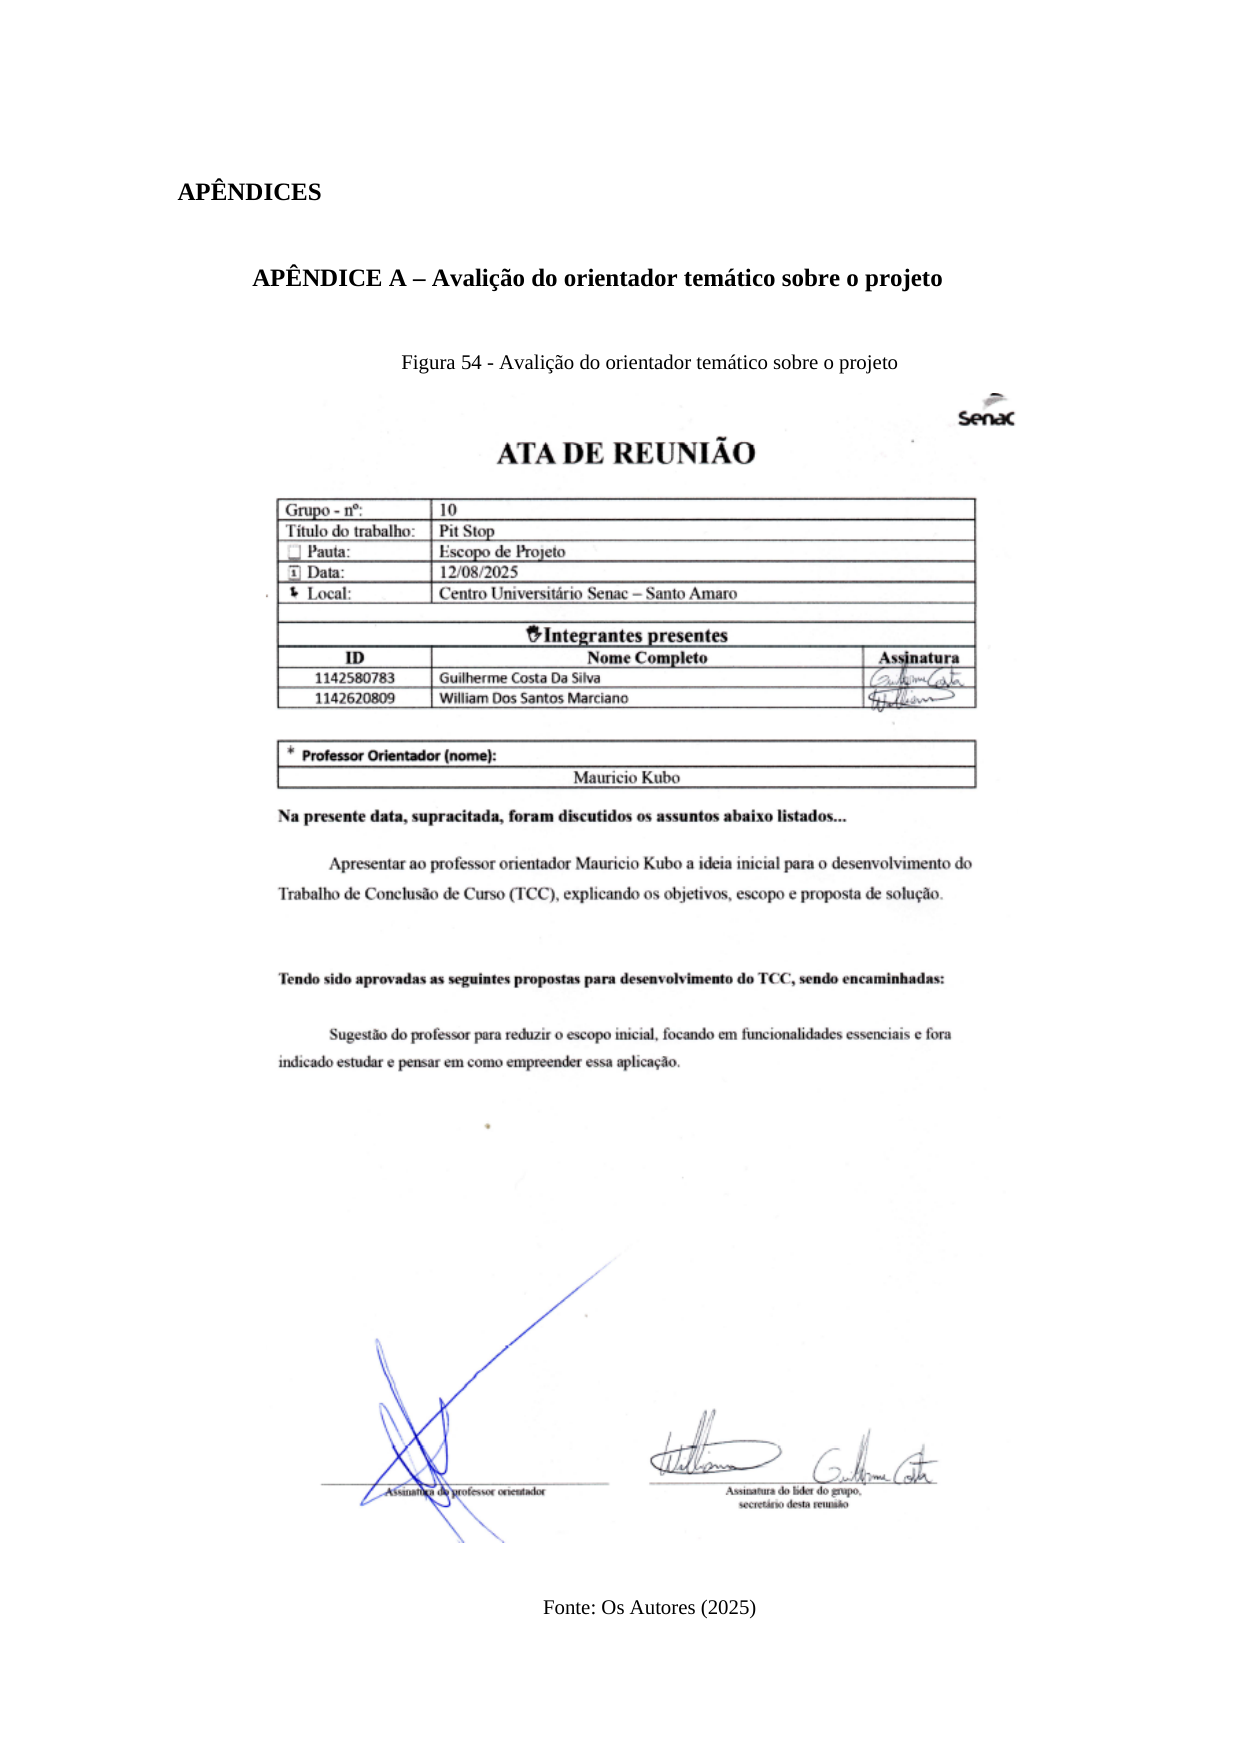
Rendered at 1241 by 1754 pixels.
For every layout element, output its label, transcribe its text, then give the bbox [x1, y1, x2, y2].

subtitle APÊNDICE A – Avalição do orientador temático sobre o projeto [252, 263, 1122, 292]
text Fonte: Os Autores (2025) [177, 1595, 1122, 1619]
picture [264, 393, 1018, 1541]
text Figura 54 - Avalição do orientador temático sobre o projeto [177, 350, 1122, 374]
title APÊNDICES [177, 177, 1122, 206]
